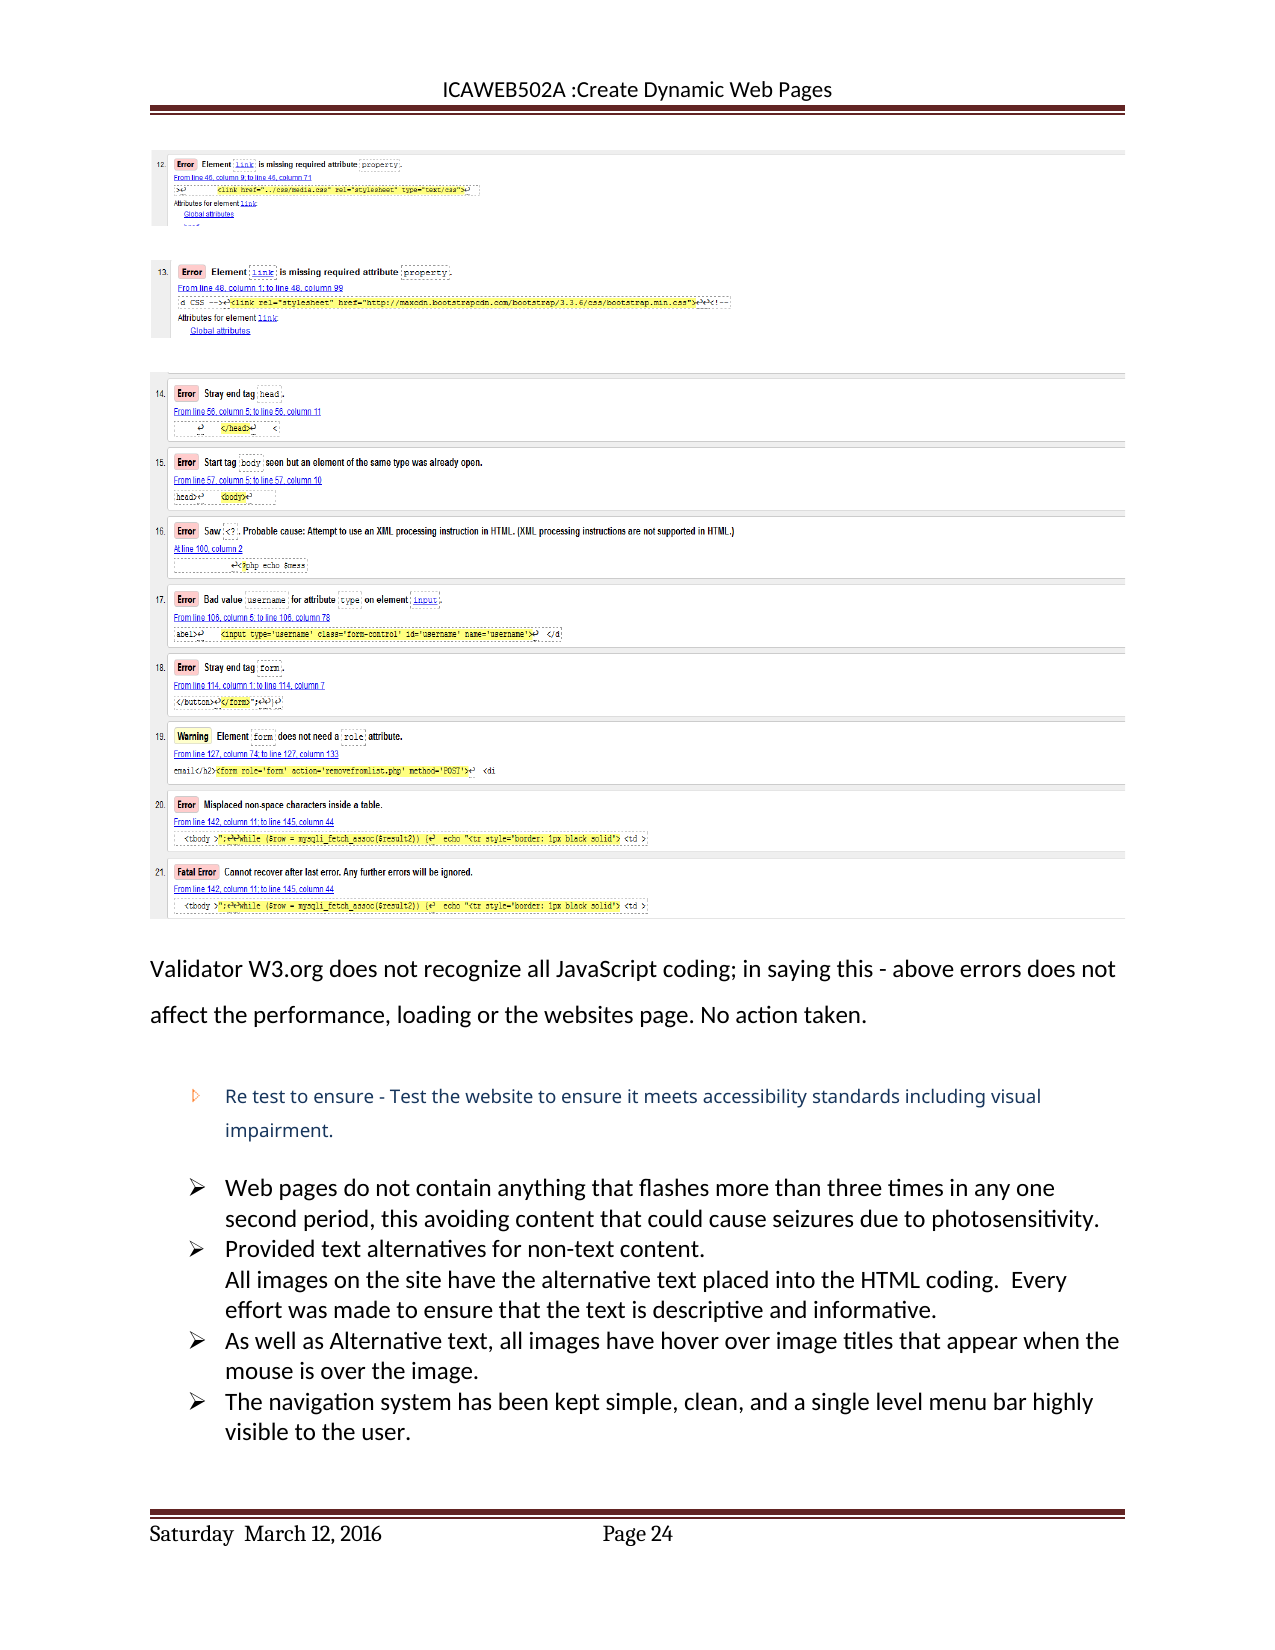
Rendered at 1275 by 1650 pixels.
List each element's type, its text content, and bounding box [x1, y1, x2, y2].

picture [150, 150, 1125, 226]
text Validator W3.org does not recognize all JavaScript coding; in saying this - above errors does not affect the performance, loading or the websites page. No action taken. [150, 954, 1125, 1030]
list Re test to ensure - Test the website to ensure it meets accessibility standards including visual impairment. [187, 1074, 1125, 1143]
list The navigation system has been kept simple, clean, and a single level menu bar highly visible to the user. [187, 1386, 1125, 1447]
list Web pages do not contain anything that flashes more than three times in any one second period, this avoiding content that could cause seizures due to photosensitivity. [187, 1172, 1125, 1233]
picture [150, 372, 1125, 919]
picture [150, 260, 1125, 338]
list Provided text alternatives for non-text content. All images on the site have the alternative text placed into the HTML coding. Every effort was made to ensure that the text is descriptive and informative. [187, 1233, 1125, 1325]
list As well as Alternative text, all images have hover over image titles that appear when the mouse is over the image. [187, 1325, 1125, 1386]
picture [188, 1086, 206, 1104]
